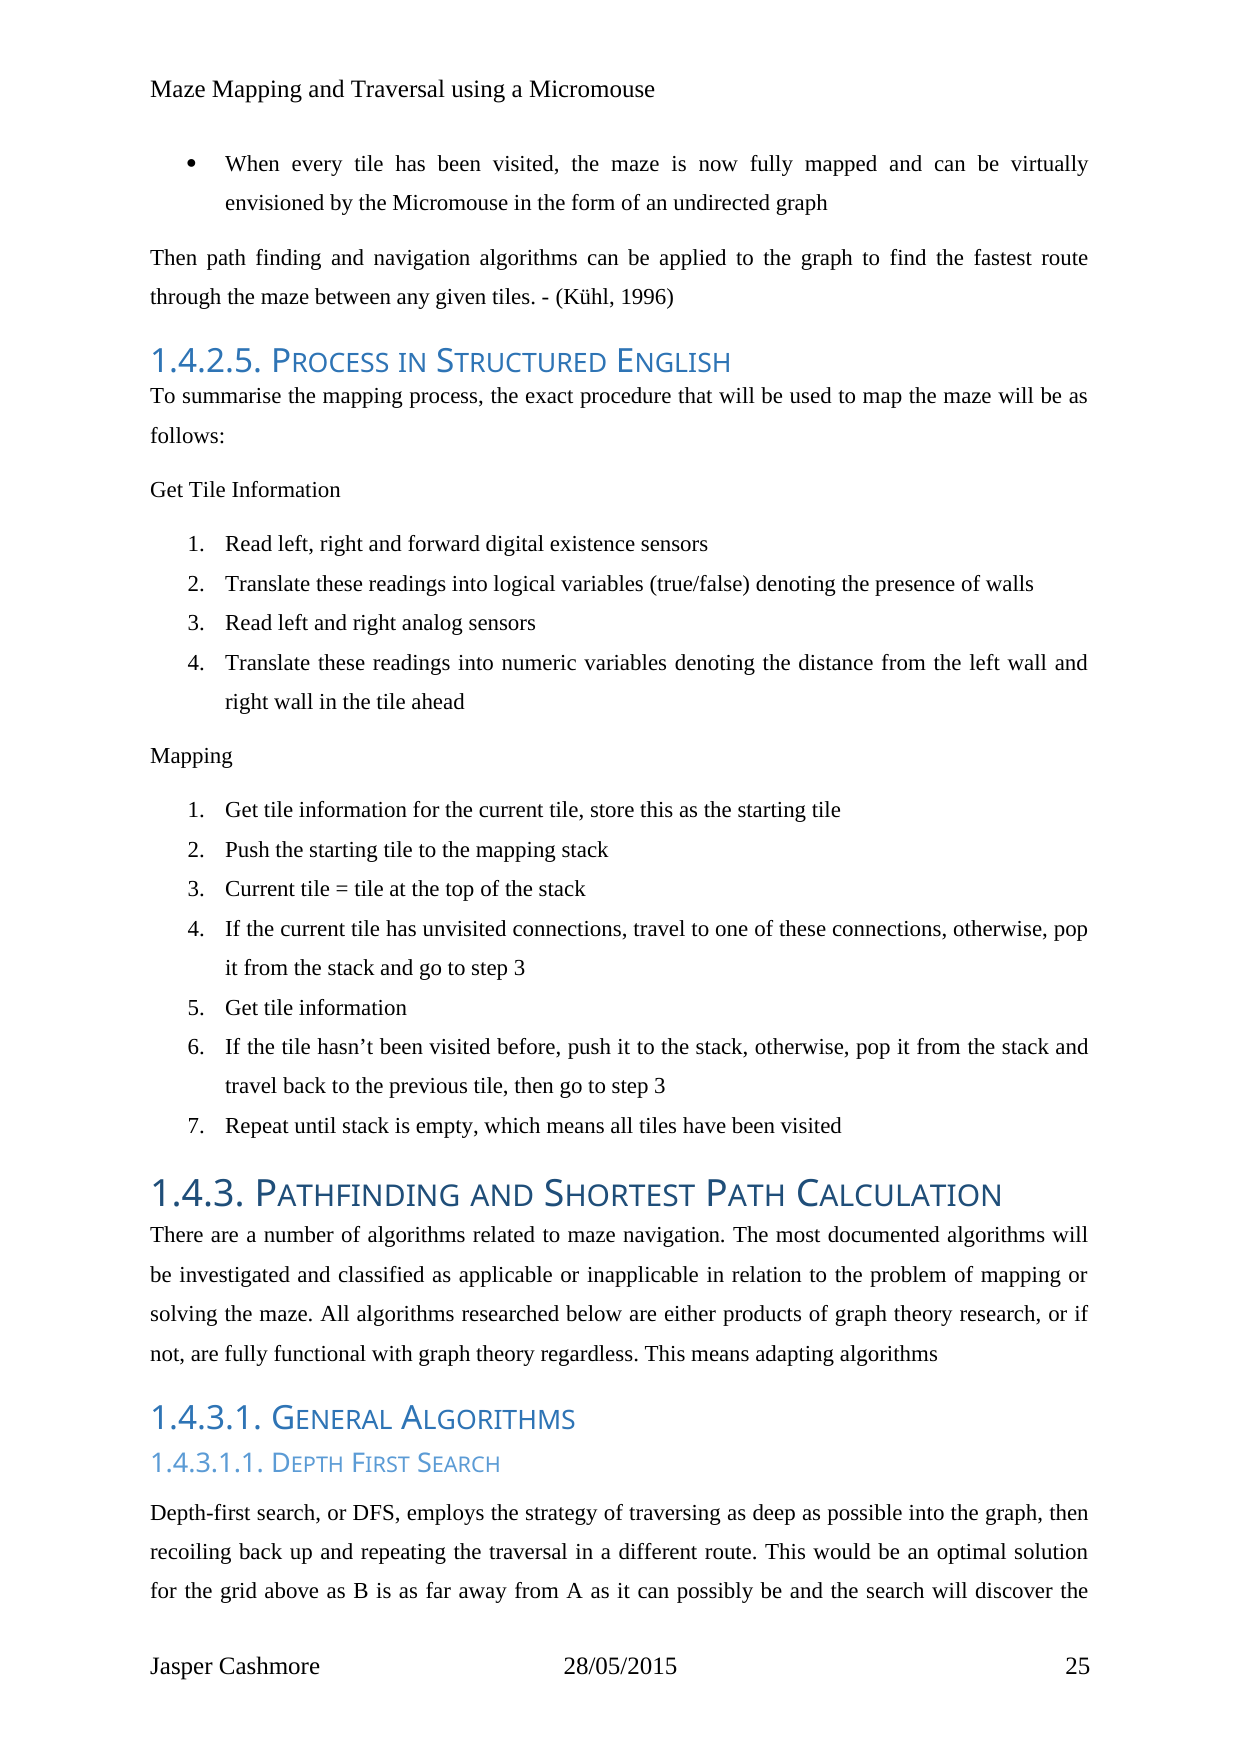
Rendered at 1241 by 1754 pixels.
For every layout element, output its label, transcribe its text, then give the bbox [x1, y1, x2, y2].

text There are a number of algorithms related to maze navigation. The most documented algorithms will be investigated and classified as applicable or inapplicable in relation to the problem of mapping or solving the maze. All algorithms researched below are either products of graph theory research, or if not, are fully functional with graph theory regardless. This means adapting algorithms [150, 1221, 1090, 1366]
subtitle Pathfinding and Shortest Path Calculation [150, 1166, 1090, 1217]
list Read left and right analog sensors [187, 609, 1090, 635]
text To summarise the mapping process, the exact procedure that will be used to map the maze will be as follows: [150, 382, 1090, 448]
subtitle General Algorithms [150, 1394, 1090, 1439]
subtitle Process in Structured English [150, 337, 1090, 382]
text Then path finding and navigation algorithms can be applied to the graph to find the fastest route through the maze between any given tiles. - [150, 243, 1090, 309]
list If the tile hasn’t been visited before, push it to the stack, otherwise, pop it from the stack and travel back to the previous tile, then go to step 3 [187, 1033, 1090, 1099]
list Current tile = tile at the top of the stack [187, 875, 1090, 901]
list Get tile information [187, 993, 1090, 1020]
list Translate these readings into logical variables (true/false) denoting the presence of walls [187, 569, 1090, 596]
text Get Tile Information [150, 476, 1090, 502]
list If the current tile has unvisited connections, travel to one of these connections, otherwise, pop it from the stack and go to step 3 [187, 914, 1090, 980]
list Read left, right and forward digital existence sensors [187, 530, 1090, 556]
list Get tile information for the current tile, store this as the starting tile [187, 796, 1090, 822]
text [150, 1499, 1090, 1604]
subtitle Depth First Search [150, 1443, 1090, 1480]
list Push the starting tile to the mapping stack [187, 836, 1090, 862]
text Mapping [150, 742, 1090, 768]
list When every tile has been visited, the maze is now fully mapped and can be virtually envisioned by the Micromouse in the form of an undirected graph [187, 150, 1090, 216]
list Translate these readings into numeric variables denoting the distance from the left wall and right wall in the tile ahead [187, 648, 1090, 714]
list Repeat until stack is empty, which means all tiles have been visited [187, 1112, 1090, 1138]
